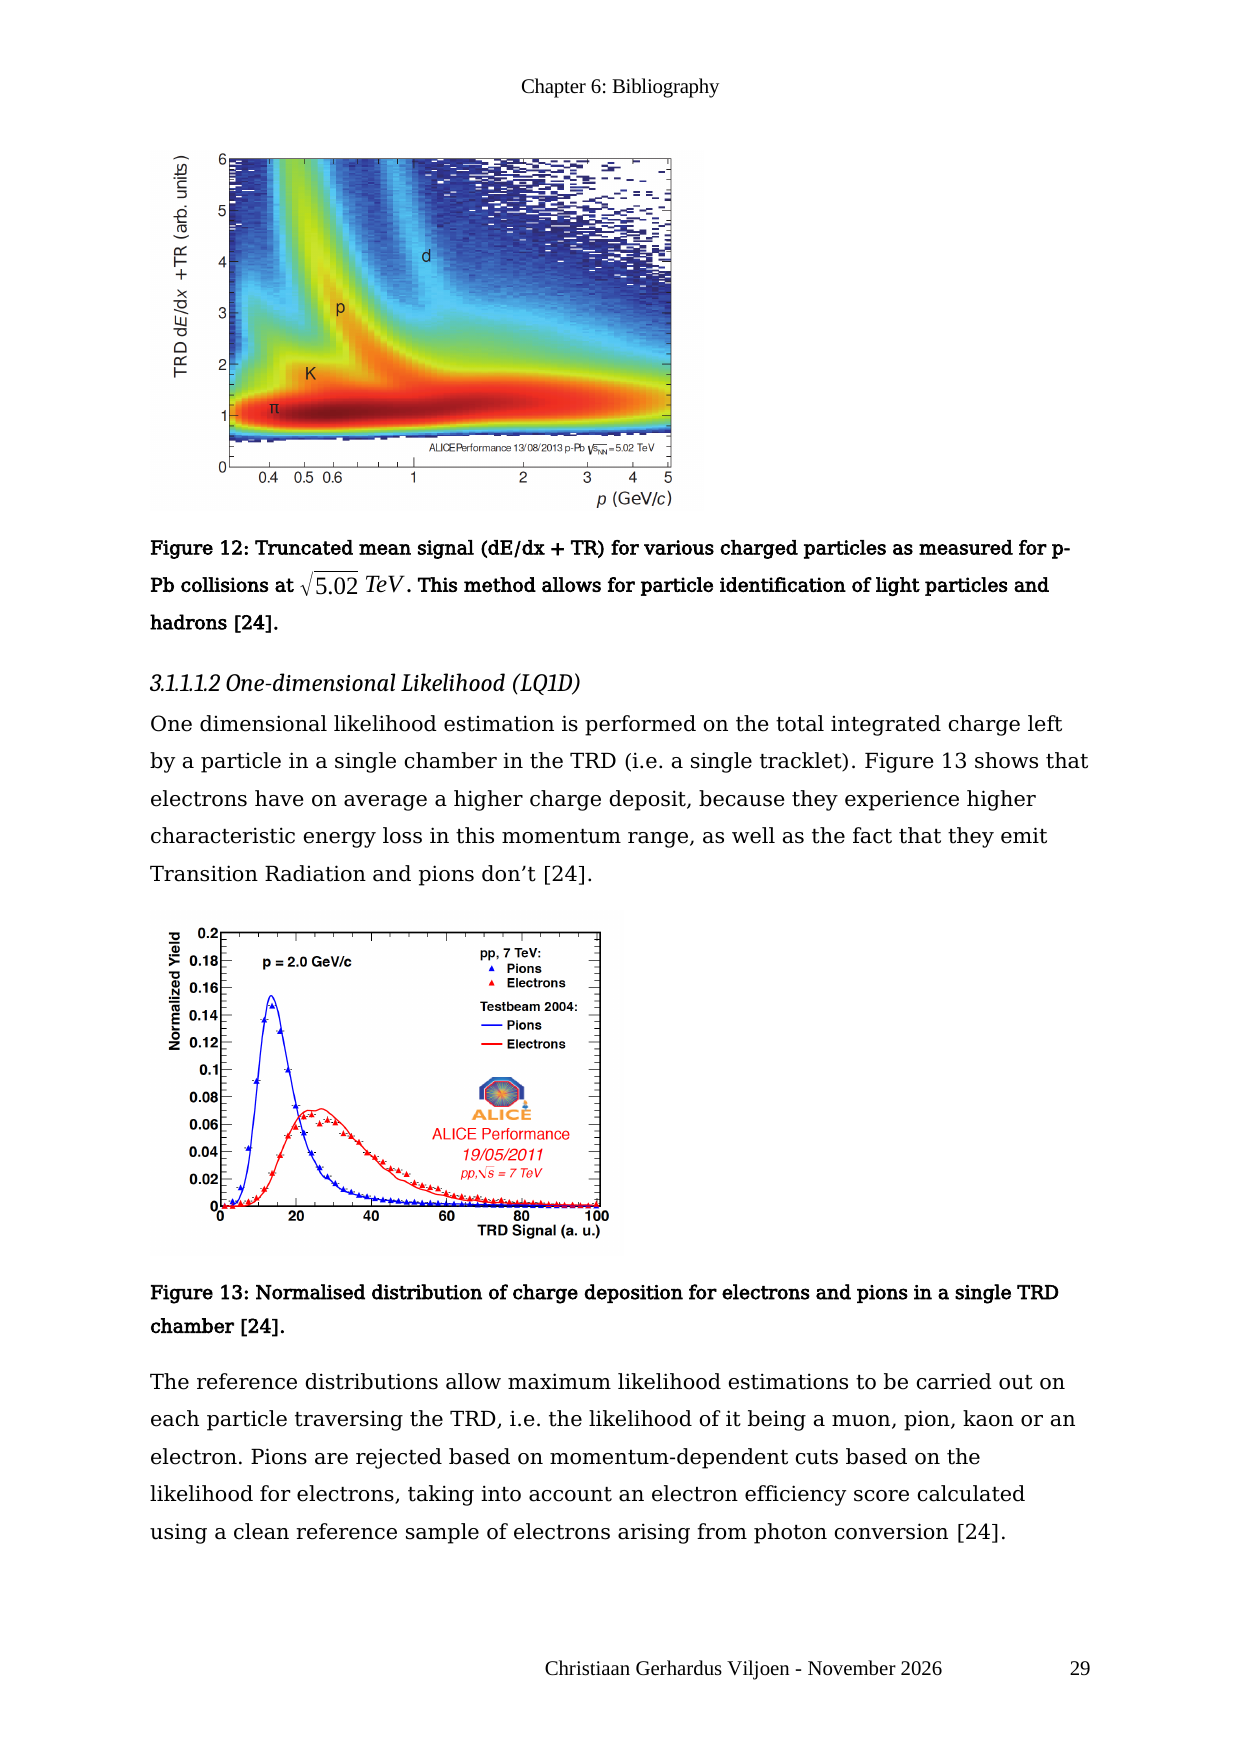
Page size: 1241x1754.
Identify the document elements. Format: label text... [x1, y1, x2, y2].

picture [150, 150, 704, 511]
text One dimensional likelihood estimation is performed on the total integrated charge left by a particle in a single chamber in the TRD (i.e. a single tracklet). Figure 13 shows that electrons have on average a higher charge deposit, because they experience higher characteristic energy loss in this momentum range, as well as the fact that they emit Transition Radiation and pions don’t . [150, 710, 1090, 885]
subtitle One-dimensional Likelihood (LQ1D) [150, 669, 1090, 698]
text Figure : Truncated mean signal (dE/dx + TR) for various charged particles as measured for p-Pb collisions at . This method allows for particle identification of light particles and hadrons . [150, 536, 1090, 633]
text Figure : Normalised distribution of charge deposition for electrons and pions in a single TRD chamber . [150, 1280, 1090, 1337]
picture [150, 910, 624, 1256]
text The reference distributions allow maximum likelihood estimations to be carried out on each particle traversing the TRD, i.e. the likelihood of it being a muon, pion, kaon or an electron. Pions are rejected based on momentum-dependent cuts based on the likelihood for electrons, taking into account an electron efficiency score calculated using a clean reference sample of electrons arising from photon conversion . [150, 1369, 1090, 1544]
